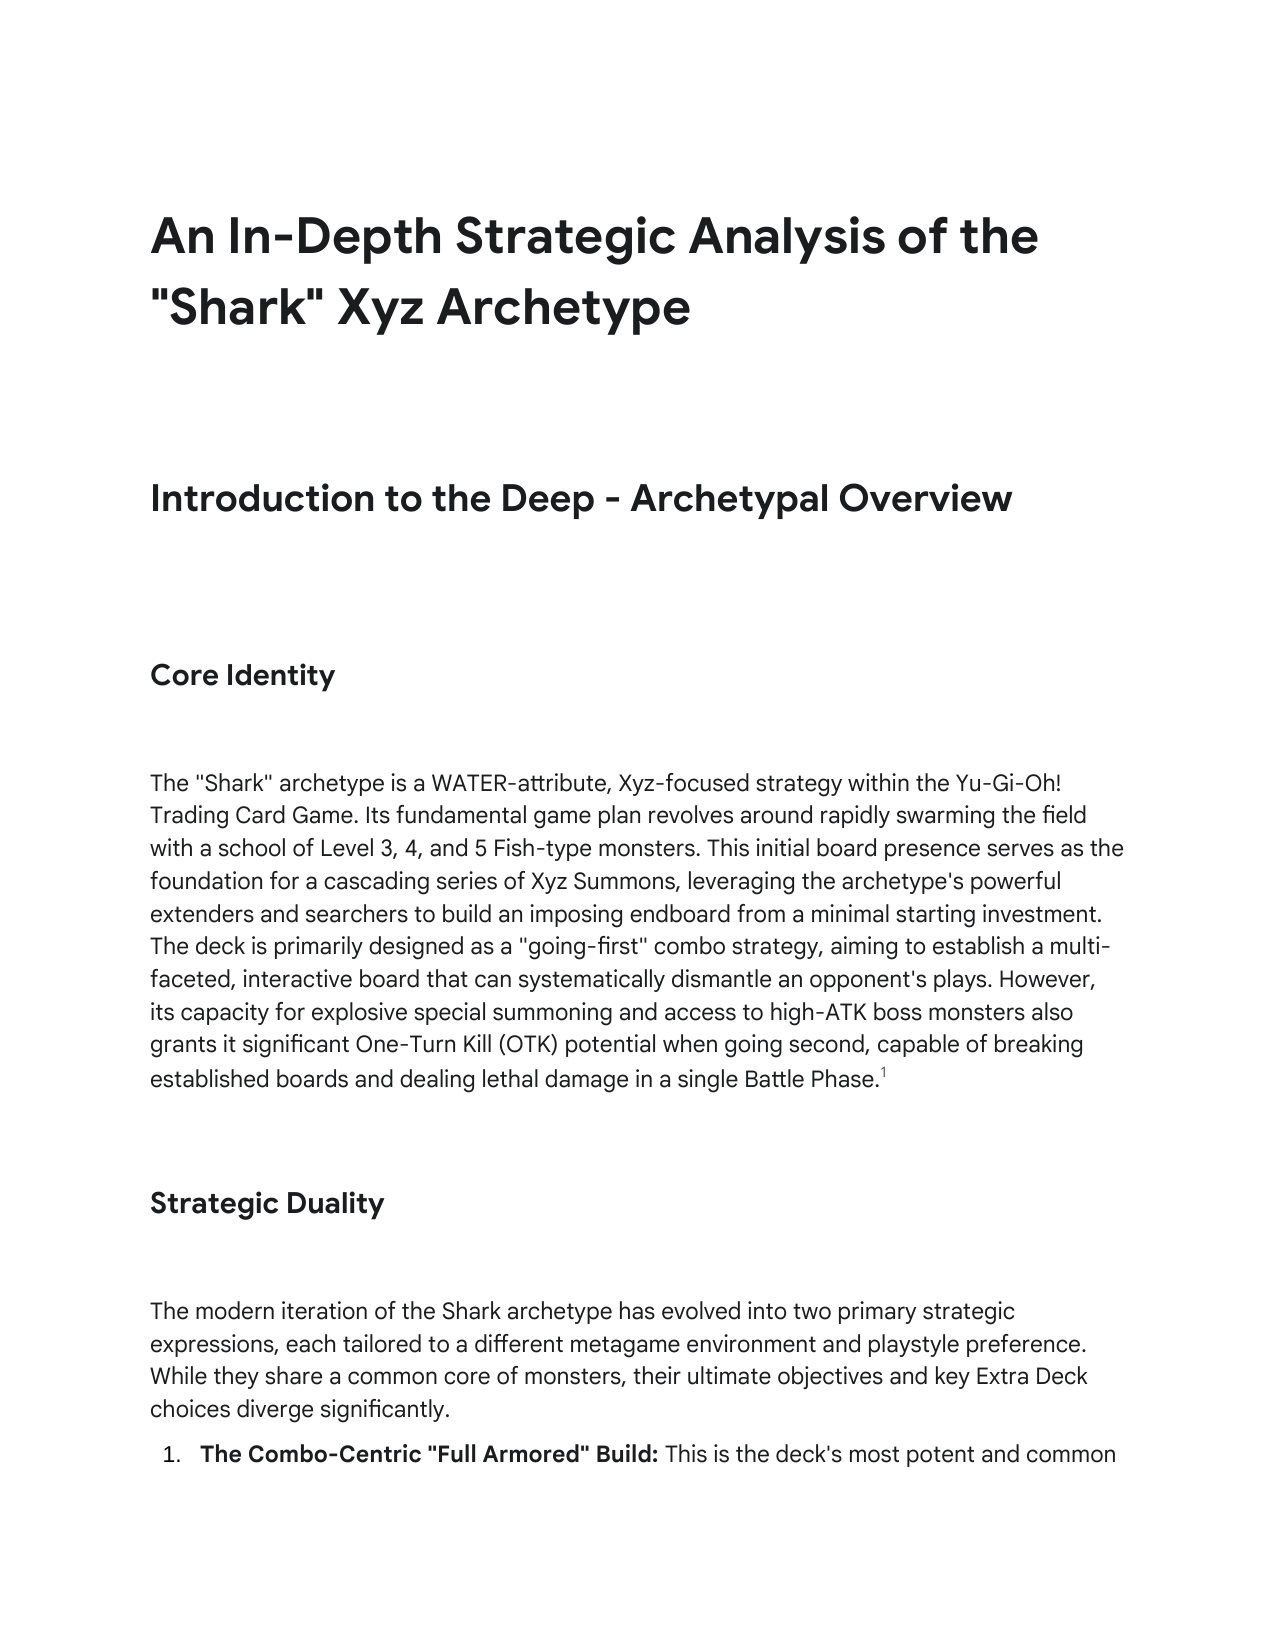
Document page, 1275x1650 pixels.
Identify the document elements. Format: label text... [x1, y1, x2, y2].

subtitle Strategic Duality [150, 1185, 1125, 1222]
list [162, 1440, 1125, 1469]
subtitle An In-Depth Strategic Analysis of the "Shark" Xyz Archetype [150, 205, 1125, 339]
text The "Shark" archetype is a WATER-attribute, Xyz-focused strategy within the Yu-Gi-Oh! Trading Card Game. Its fundamental game plan revolves around rapidly swarming the field with a school of Level 3, 4, and 5 Fish-type monsters. This initial board presence serves as the foundation for a cascading series of Xyz Summons, leveraging the archetype's powerful extenders and searchers to build an imposing endboard from a minimal starting investment. The deck is primarily designed as a "going-first" combo strategy, aiming to establish a multi-faceted, interactive board that can systematically dismantle an opponent's plays. However, its capacity for explosive special summoning and access to high-ATK boss monsters also grants it significant One-Turn Kill (OTK) potential when going second, capable of breaking established boards and dealing lethal damage in a single Battle Phase.1 [150, 769, 1125, 1095]
text The modern iteration of the Shark archetype has evolved into two primary strategic expressions, each tailored to a different metagame environment and playstyle preference. While they share a common core of monsters, their ultimate objectives and key Extra Deck choices diverge significantly. [150, 1297, 1125, 1424]
subtitle Introduction to the Deep - Archetypal Overview [150, 476, 1125, 523]
subtitle Core Identity [150, 657, 1125, 694]
